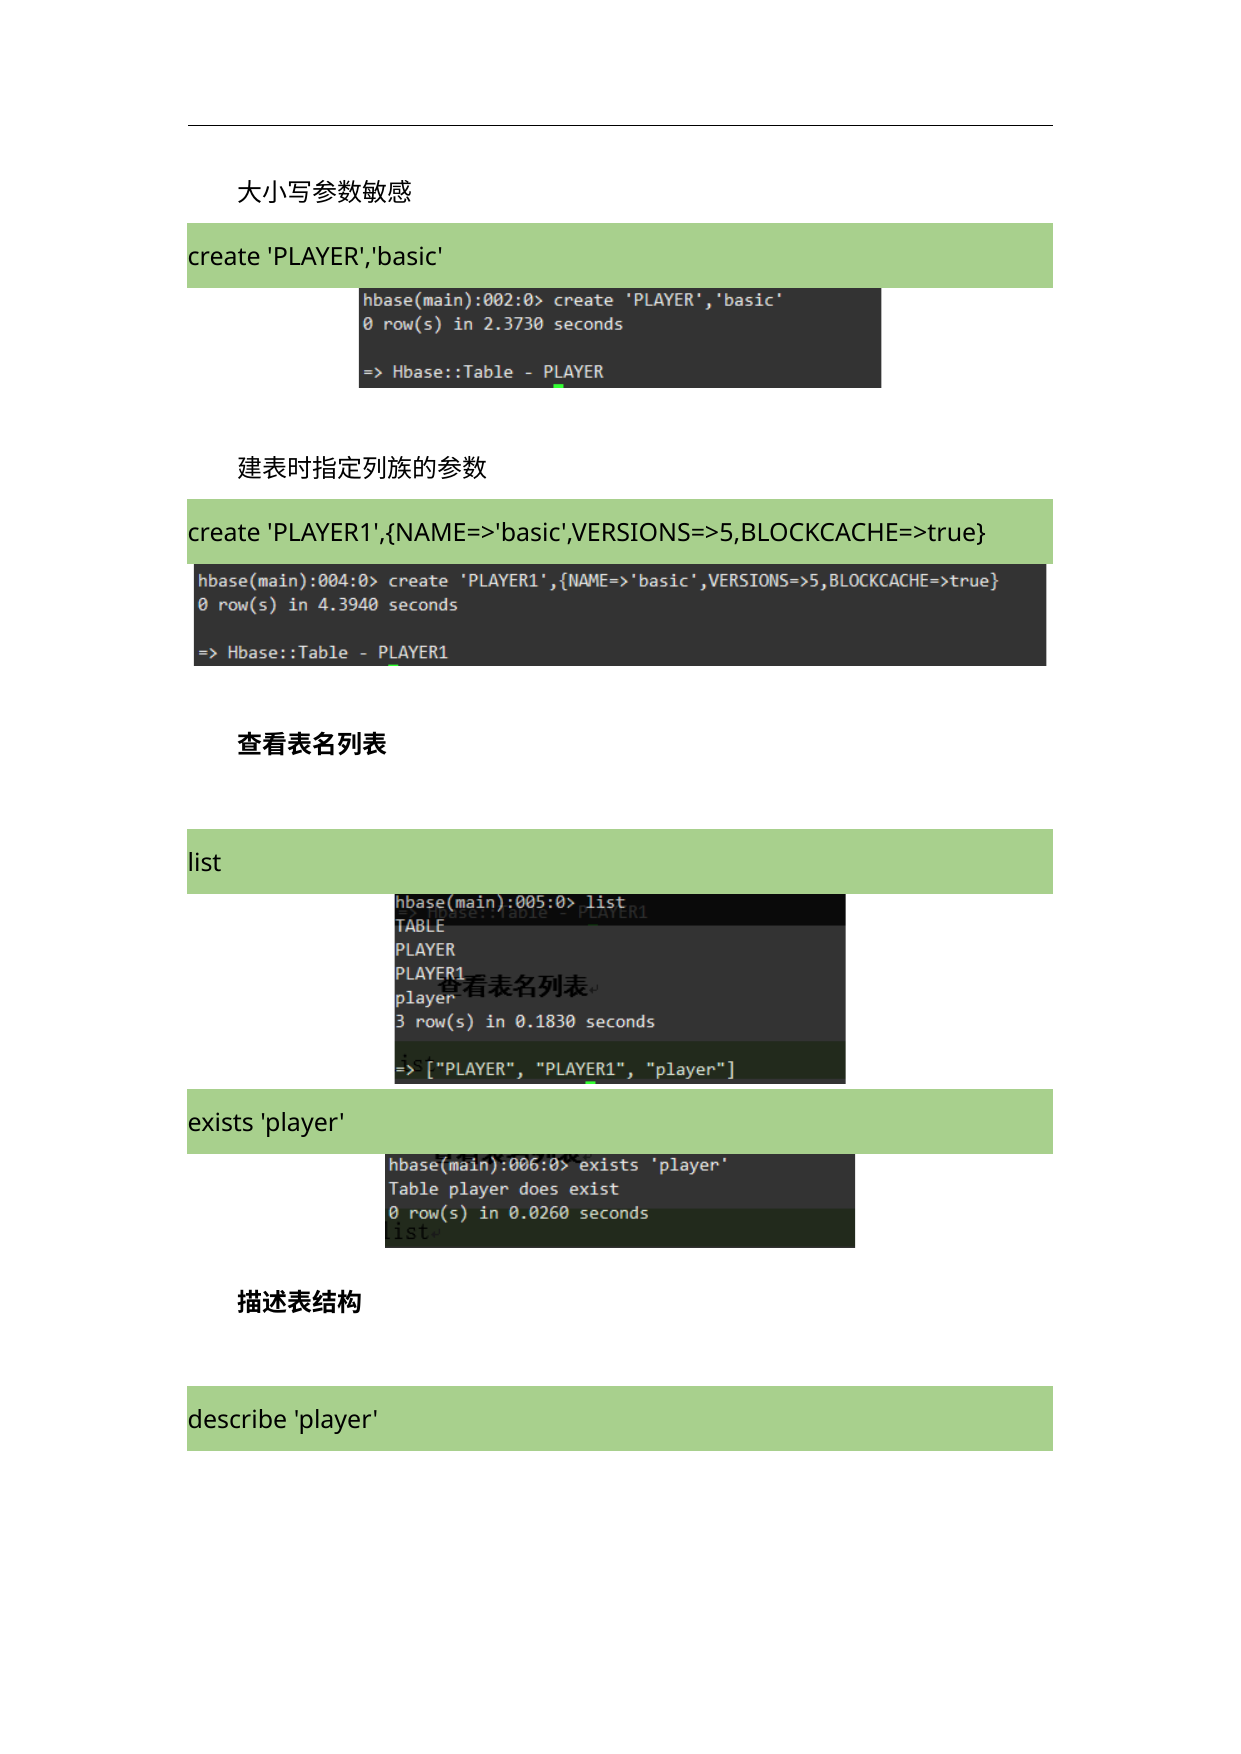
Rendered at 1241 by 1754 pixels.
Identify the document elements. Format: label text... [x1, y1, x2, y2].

picture [358, 288, 882, 388]
subtitle 描述表结构 [187, 1268, 1053, 1333]
text create 'PLAYER1',{NAME=>'basic',VERSIONS=>5,BLOCKCACHE=>true} [187, 499, 1053, 564]
text 建表时指定列族的参数 [187, 434, 1053, 499]
text describe 'player' [187, 1386, 1053, 1451]
picture [193, 564, 1047, 666]
subtitle 查看表名列表 [187, 711, 1053, 776]
text 大小写参数敏感 [187, 158, 1053, 223]
text exists 'player' [187, 1089, 1053, 1154]
picture [394, 894, 846, 1084]
text list [187, 829, 1053, 894]
text create 'PLAYER','basic' [187, 223, 1053, 288]
picture [385, 1154, 855, 1248]
